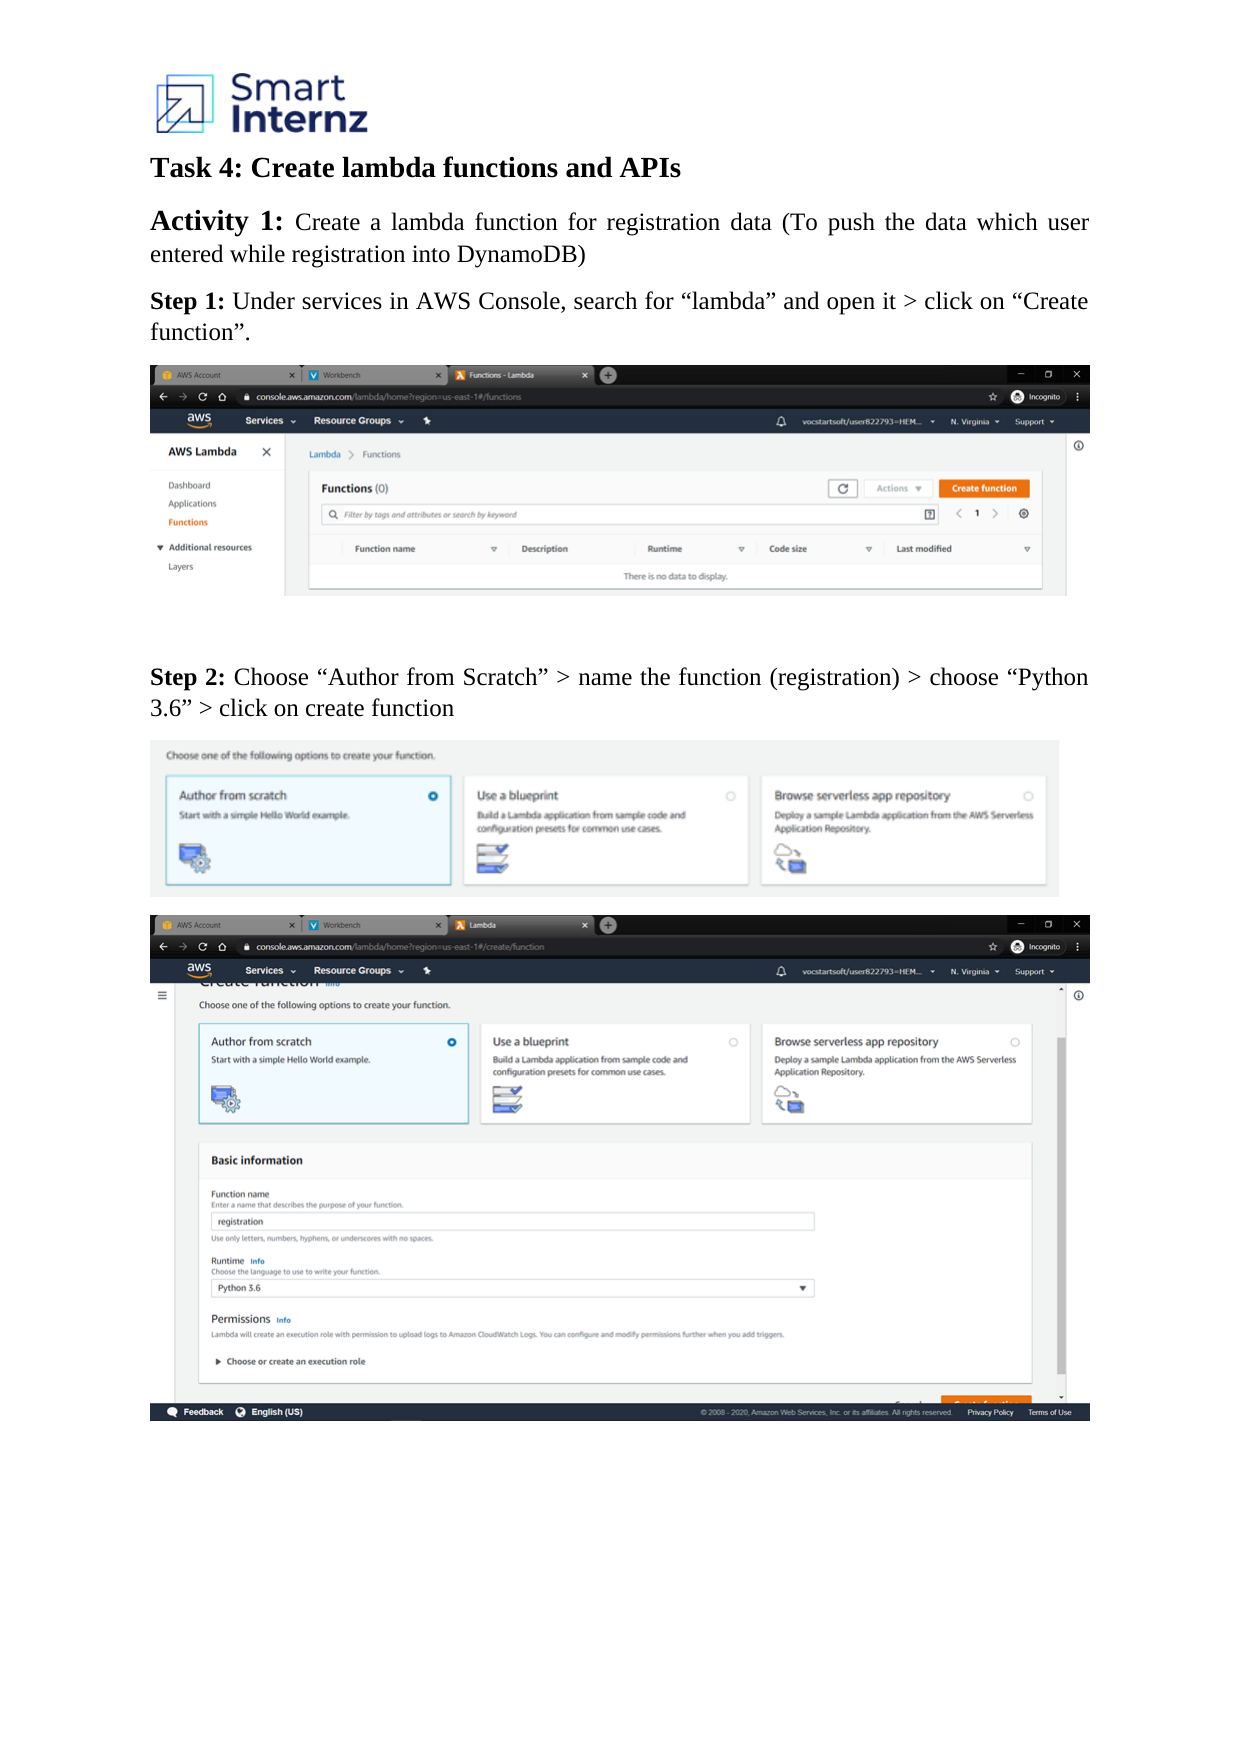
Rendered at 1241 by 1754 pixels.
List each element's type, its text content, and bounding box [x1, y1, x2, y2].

text Step 1: Under services in AWS Console, search for “lambda” and open it > click on “Create function”. [150, 286, 1090, 346]
picture [150, 365, 1090, 596]
picture [150, 915, 1090, 1421]
text Task 4: Create lambda functions and APIs [150, 150, 1090, 183]
picture [150, 73, 374, 133]
text Activity 1: Create a lambda function for registration data (To push the data which user entered while registration into DynamoDB) [150, 203, 1090, 267]
text Step 2: Choose “Author from Scratch” > name the function (registration) > choose “Python 3.6” > click on create function [150, 662, 1090, 721]
picture [150, 740, 1060, 897]
